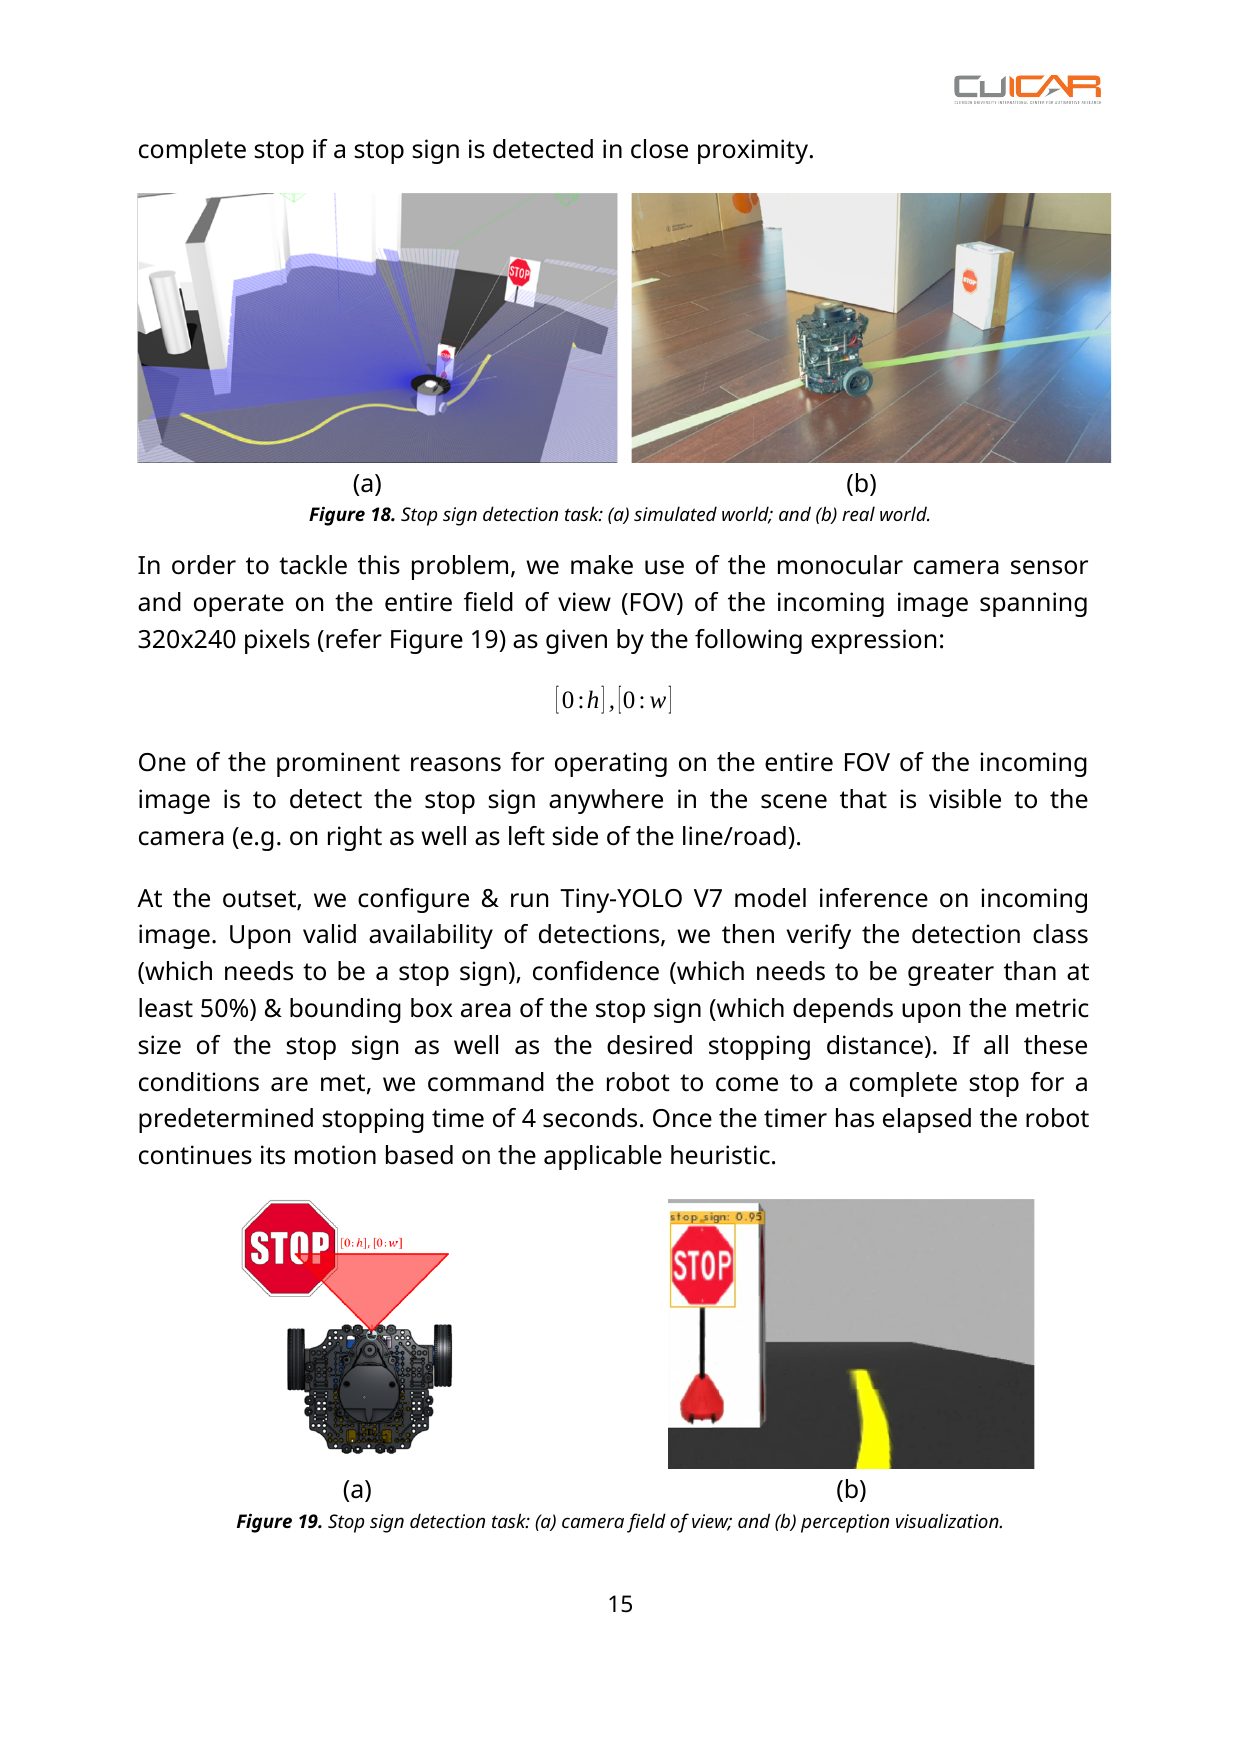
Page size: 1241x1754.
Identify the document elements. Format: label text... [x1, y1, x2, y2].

text Figure 19. Stop sign detection task: (a) camera field of view; and (b) perception visualization. [137, 1508, 1103, 1534]
table_cell (a) [126, 1472, 600, 1508]
picture [668, 1199, 1035, 1469]
text In order to tackle this problem, we make use of the monocular camera sensor and operate on the entire field of view (FOV) of the incoming image spanning 320x240 pixels (refer Figure 19) as given by the following expression: [137, 548, 1091, 656]
picture [631, 193, 1112, 463]
picture [240, 1199, 474, 1470]
text At the outset, we configure & run Tiny-YOLO V7 model inference on incoming image. Upon valid availability of detections, we then verify the detection class (which needs to be a stop sign), confidence (which needs to be greater than at least 50%) & bounding box area of the stop sign (which depends upon the metric size of the stop sign as well as the desired stopping distance). If all these conditions are met, we command the robot to come to a complete stop for a predetermined stopping time of 4 seconds. Once the timer has elapsed the robot continues its motion based on the applicable heuristic. [137, 880, 1091, 1172]
table_cell (a) [126, 465, 620, 502]
table_cell (b) [620, 465, 1114, 502]
text Figure 18. Stop sign detection task: (a) simulated world; and (b) real world. [137, 502, 1103, 527]
table_header [620, 193, 1114, 465]
table_header [126, 193, 620, 465]
picture [137, 193, 618, 463]
table_header [600, 1200, 1114, 1472]
picture [952, 73, 1103, 106]
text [137, 131, 1091, 165]
text One of the prominent reasons for operating on the entire FOV of the incoming image is to detect the stop sign anywhere in the scene that is visible to the camera (e.g. on right as well as left side of the line/road). [137, 745, 1091, 853]
table_header [126, 1200, 600, 1472]
table_cell (b) [600, 1472, 1114, 1508]
